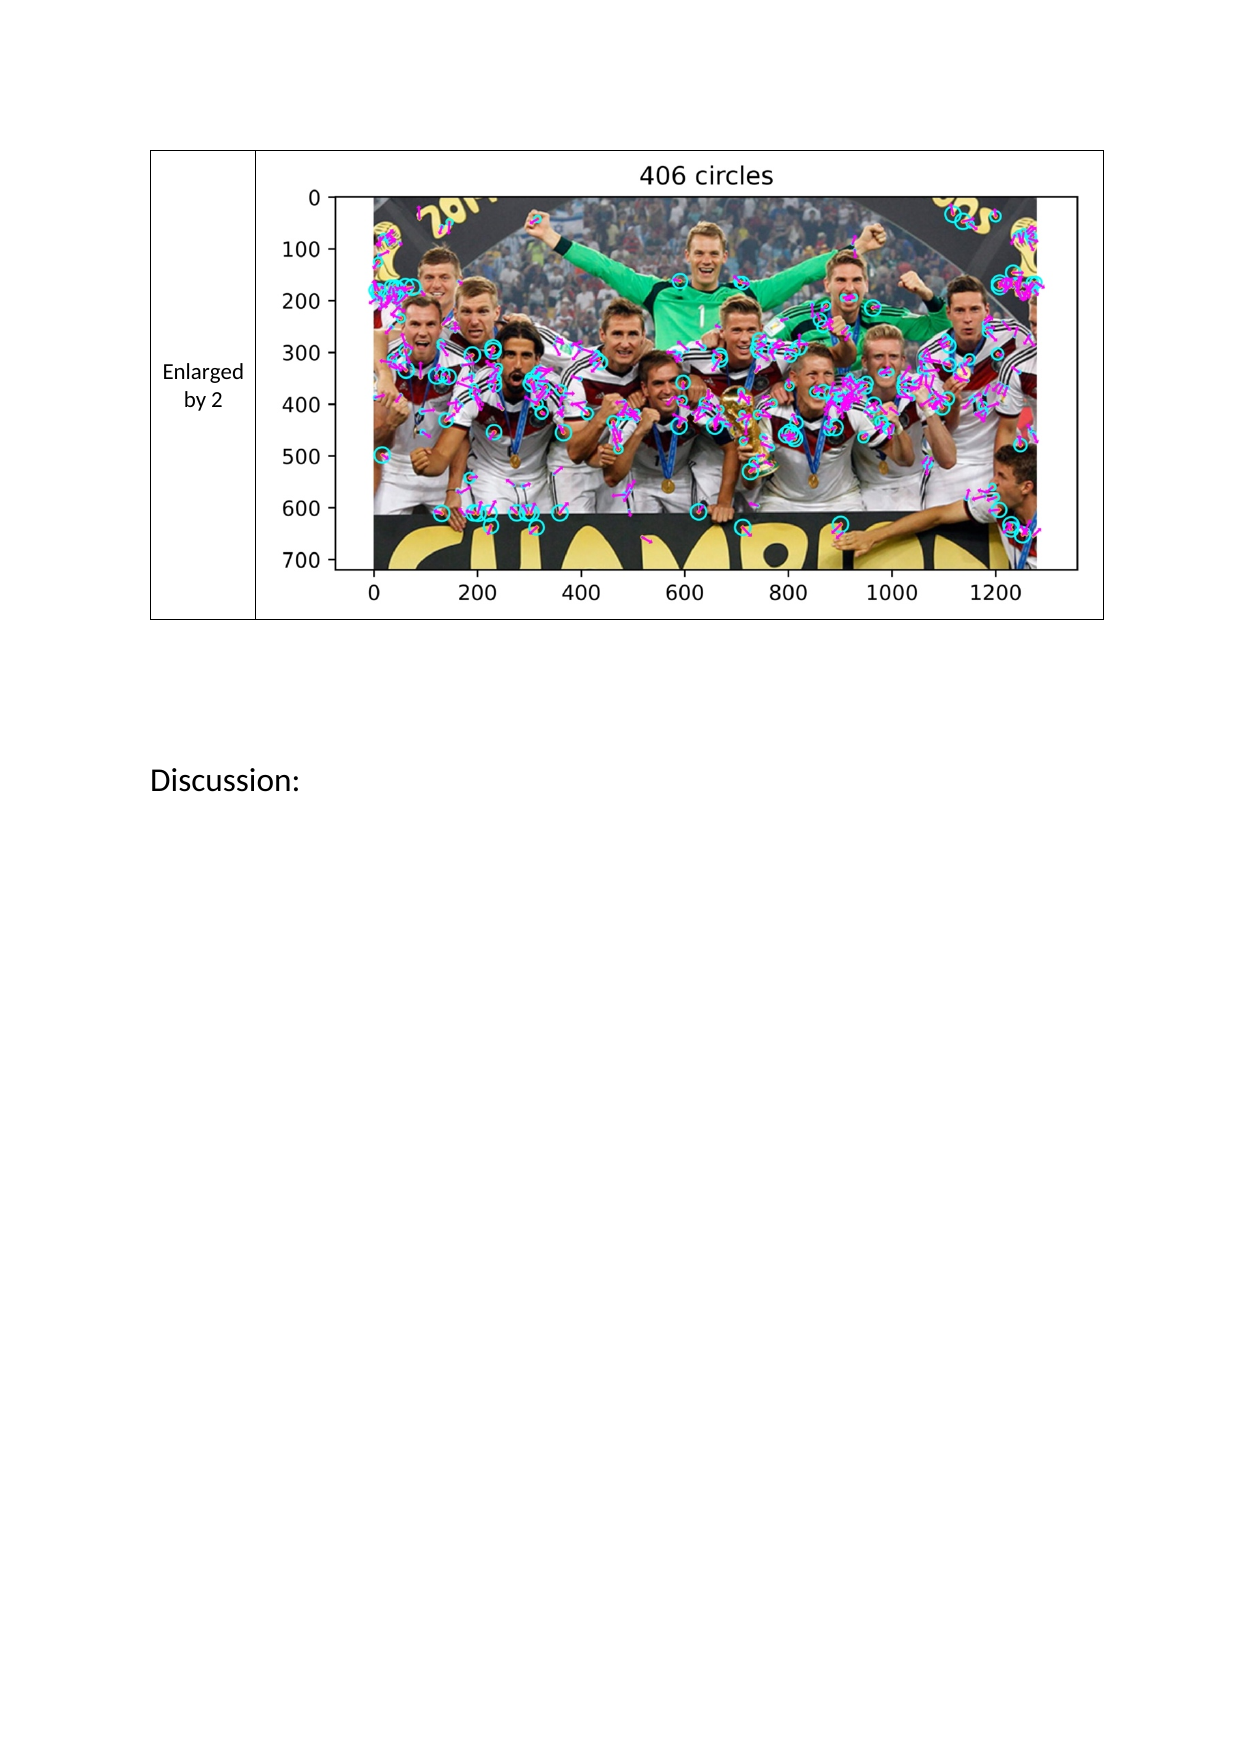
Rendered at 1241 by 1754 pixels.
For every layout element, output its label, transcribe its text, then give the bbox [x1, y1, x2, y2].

picture [266, 151, 1092, 619]
table_cell [256, 151, 266, 619]
table_cell [1092, 151, 1103, 619]
subtitle Discussion: [150, 759, 1090, 800]
table_cell Enlarged by 2 [151, 151, 255, 619]
